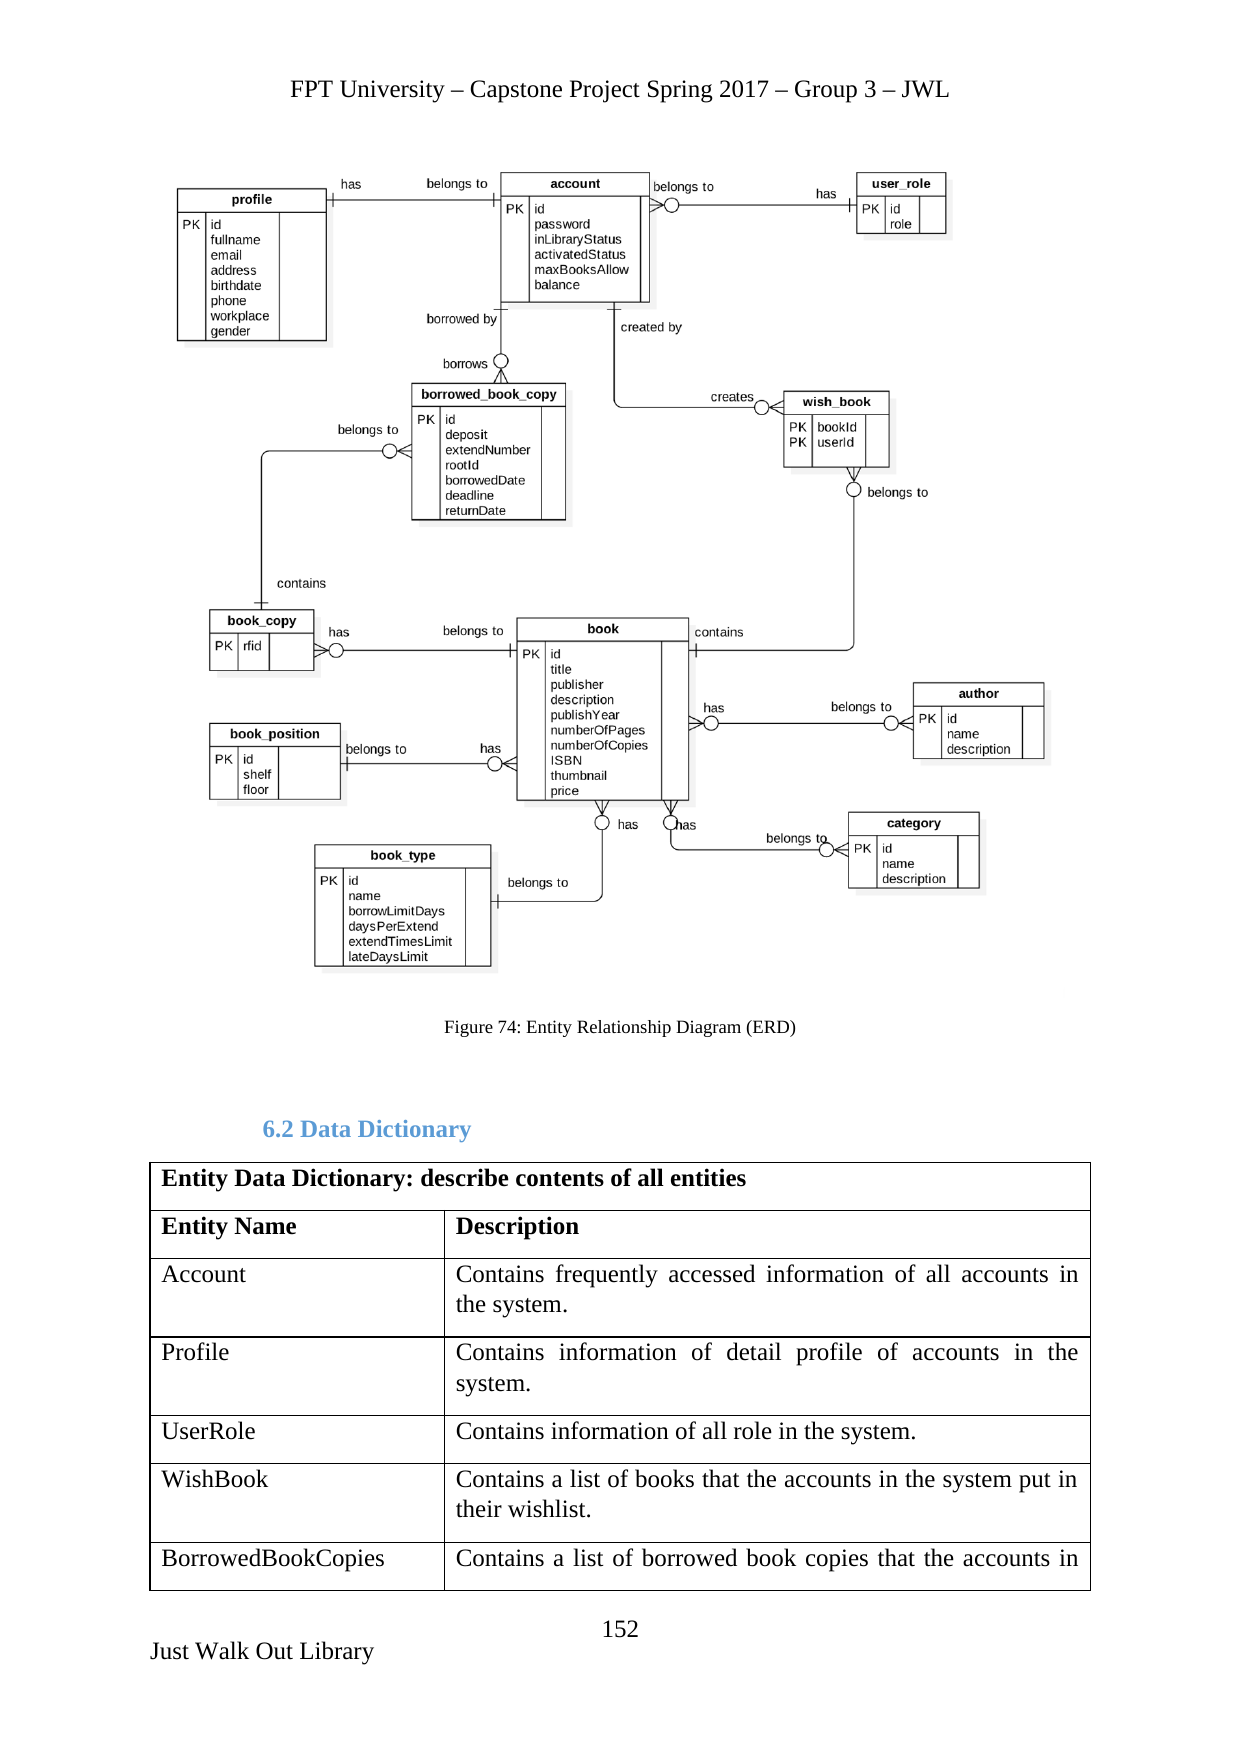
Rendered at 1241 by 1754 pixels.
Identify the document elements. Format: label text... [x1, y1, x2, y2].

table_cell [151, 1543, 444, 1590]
subtitle Data Dictionary [262, 1114, 1090, 1143]
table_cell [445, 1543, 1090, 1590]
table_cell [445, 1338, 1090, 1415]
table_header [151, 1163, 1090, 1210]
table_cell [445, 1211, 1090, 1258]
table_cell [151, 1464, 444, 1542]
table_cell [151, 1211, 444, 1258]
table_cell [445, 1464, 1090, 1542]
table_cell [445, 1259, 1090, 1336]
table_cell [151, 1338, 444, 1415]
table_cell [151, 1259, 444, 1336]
picture [150, 150, 1065, 998]
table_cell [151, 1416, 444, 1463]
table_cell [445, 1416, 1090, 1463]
